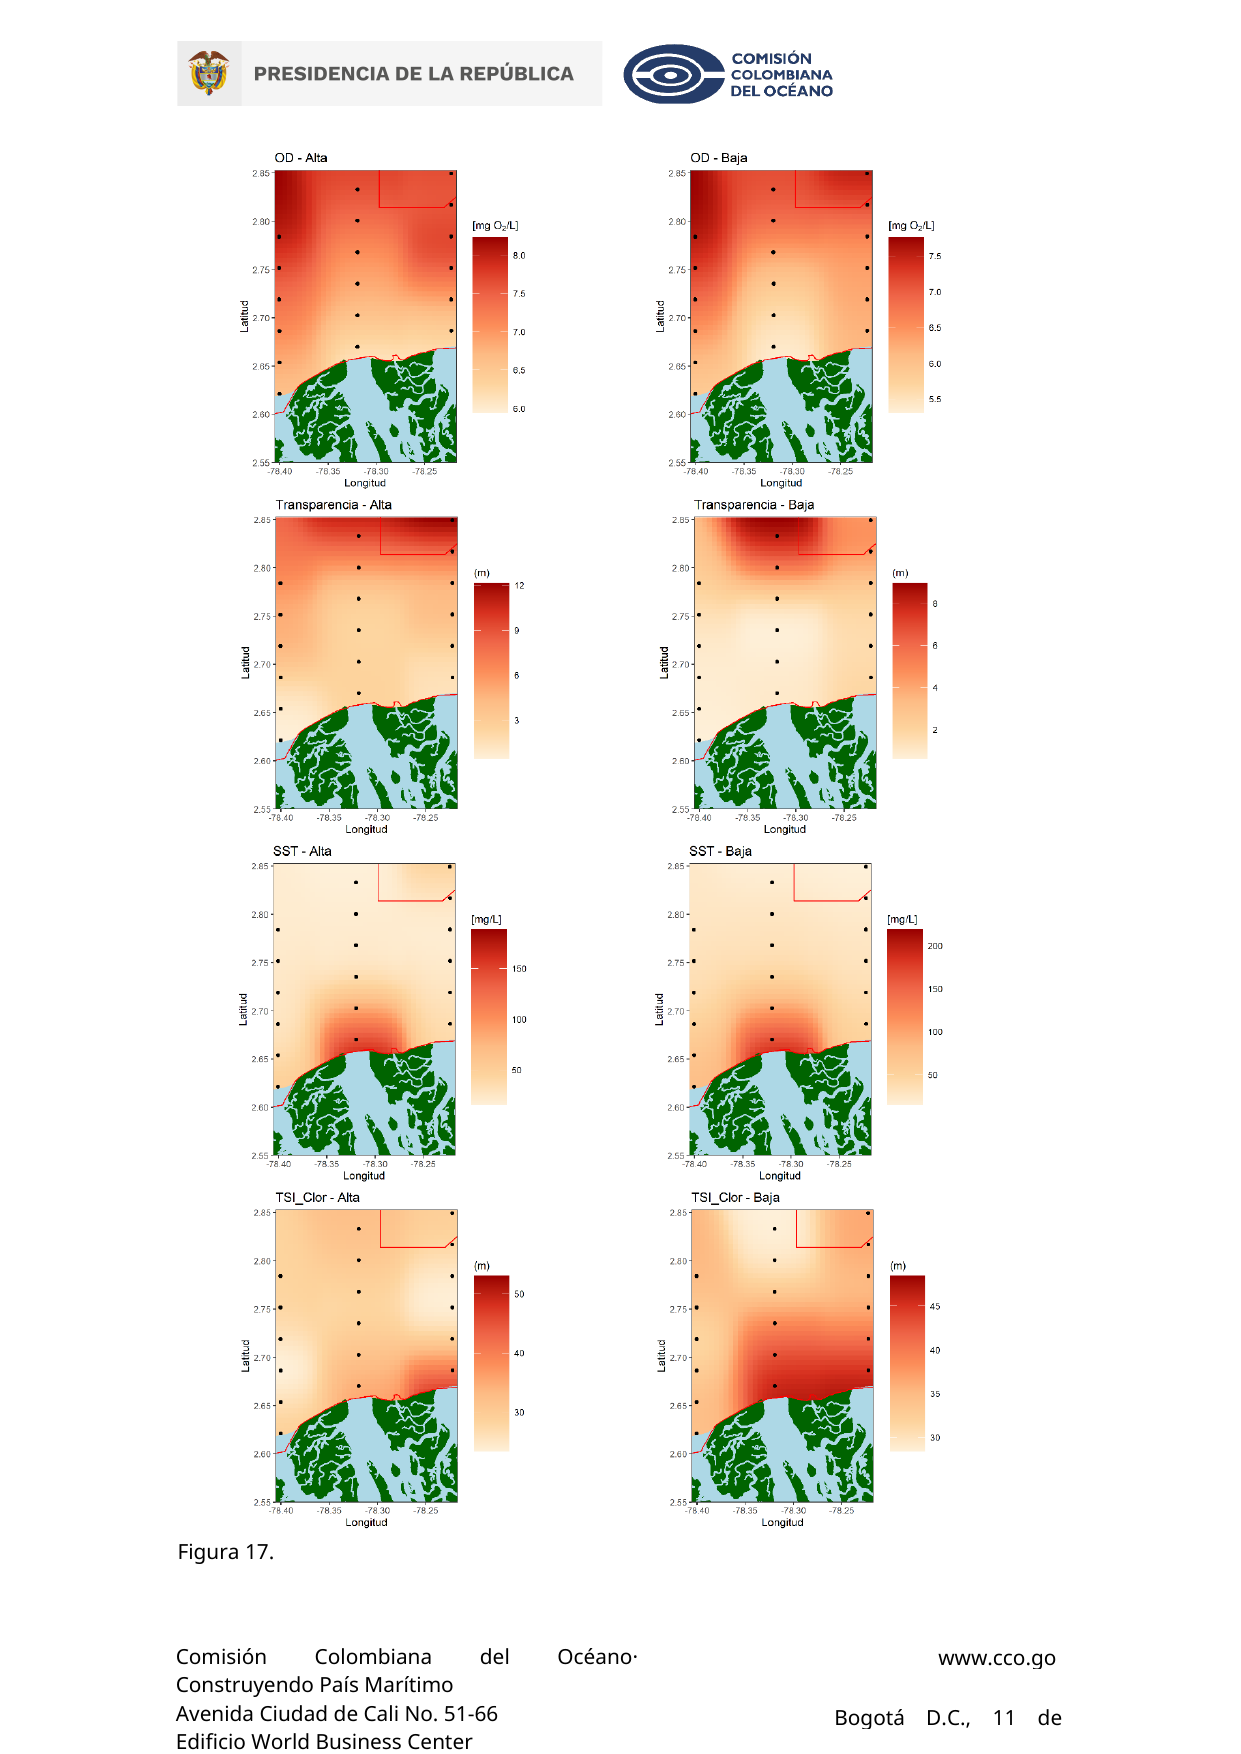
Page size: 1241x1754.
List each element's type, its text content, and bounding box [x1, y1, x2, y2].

picture [177, 41, 603, 106]
text Figura 17. [177, 1537, 1063, 1565]
picture [642, 42, 824, 107]
picture [177, 147, 1009, 1533]
